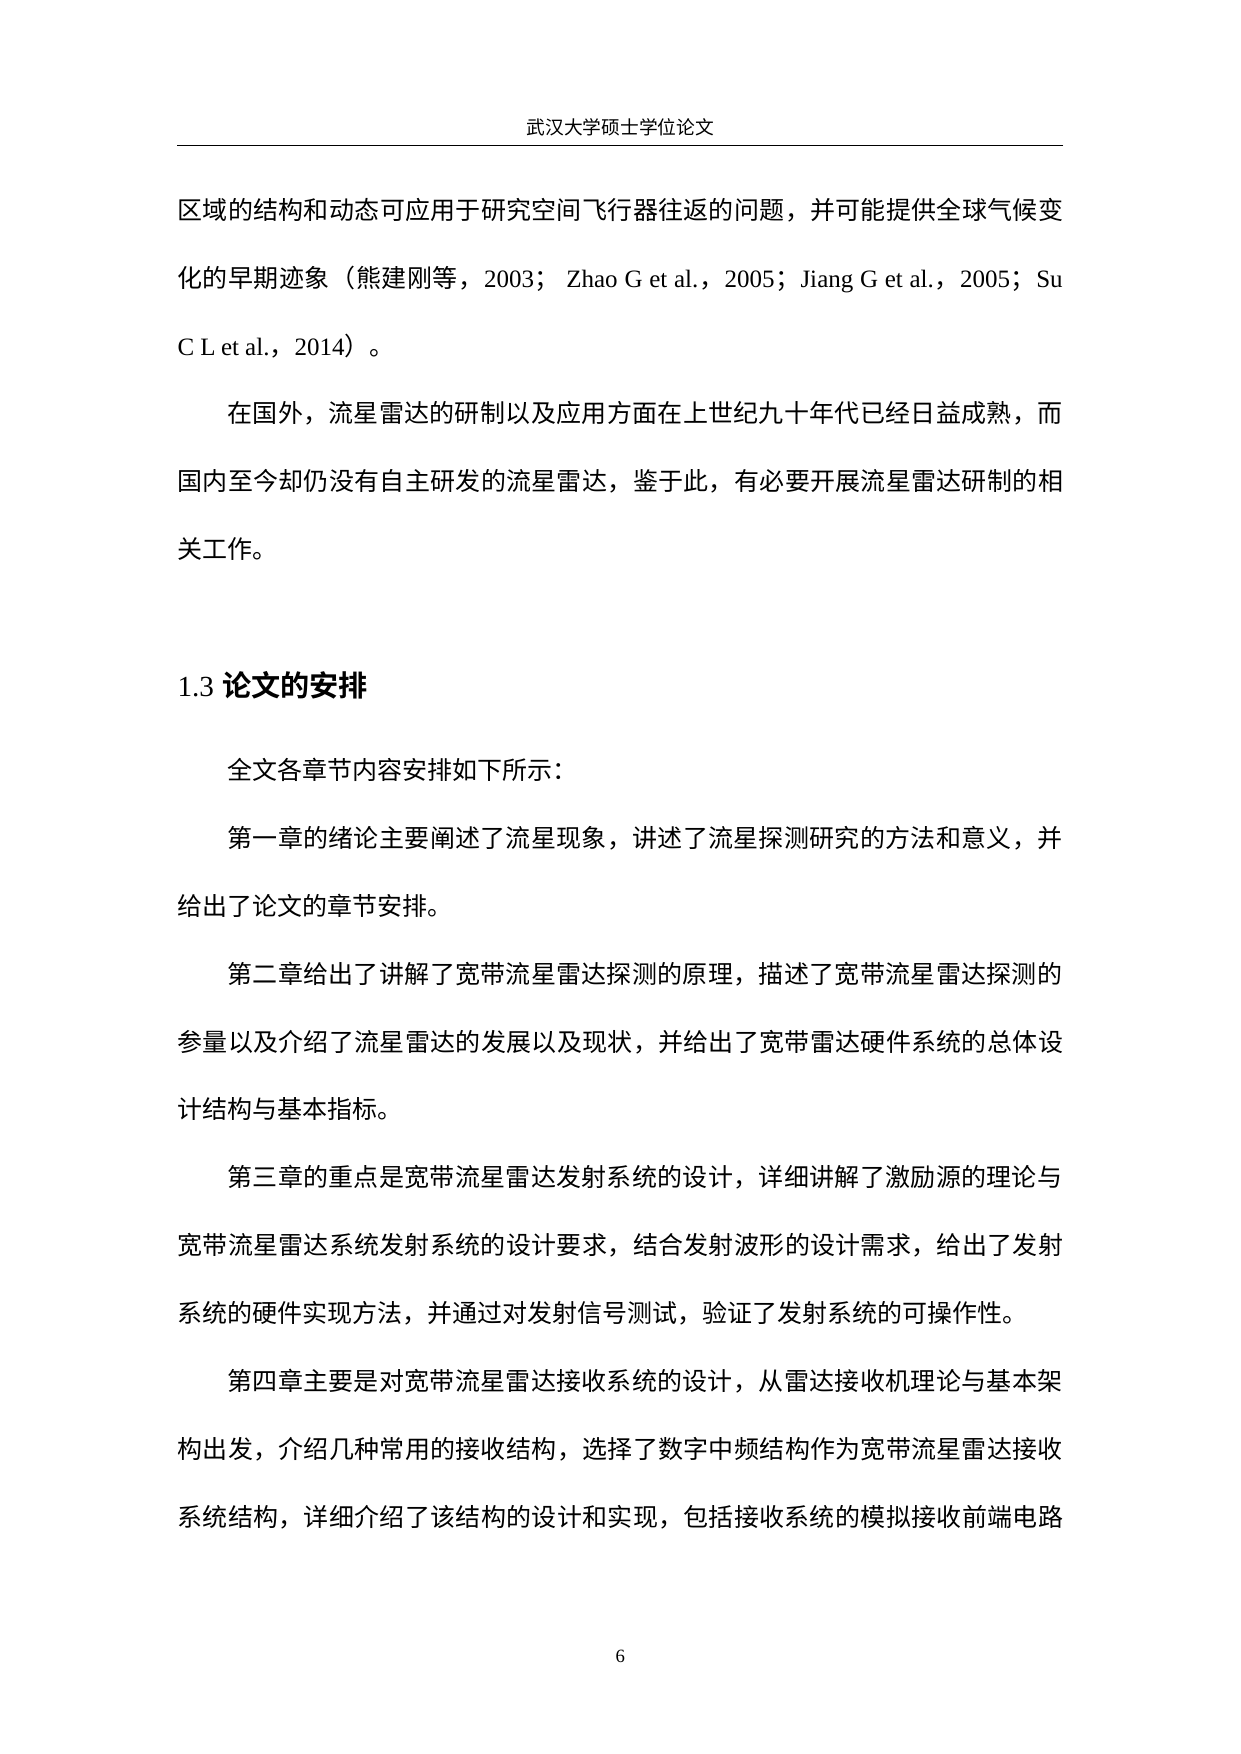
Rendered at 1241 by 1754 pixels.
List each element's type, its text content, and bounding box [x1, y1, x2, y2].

text 全文各章节内容安排如下所示： [177, 734, 1063, 802]
subtitle 论文的安排 [177, 650, 1063, 718]
text 在国外，流星雷达的研制以及应用方面在上世纪九十年代已经日益成熟，而国内至今却仍没有自主研发的流星雷达，鉴于此，有必要开展流星雷达研制的相关工作。 [177, 378, 1063, 582]
text 第二章给出了讲解了宽带流星雷达探测的原理，描述了宽带流星雷达探测的参量以及介绍了流星雷达的发展以及现状，并给出了宽带雷达硬件系统的总体设计结构与基本指标。 [177, 938, 1063, 1142]
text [177, 174, 1063, 378]
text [177, 1346, 1063, 1549]
text 第三章的重点是宽带流星雷达发射系统的设计，详细讲解了激励源的理论与宽带流星雷达系统发射系统的设计要求，结合发射波形的设计需求，给出了发射系统的硬件实现方法，并通过对发射信号测试，验证了发射系统的可操作性。 [177, 1142, 1063, 1346]
text 第一章的绪论主要阐述了流星现象，讲述了流星探测研究的方法和意义，并给出了论文的章节安排。 [177, 802, 1063, 938]
